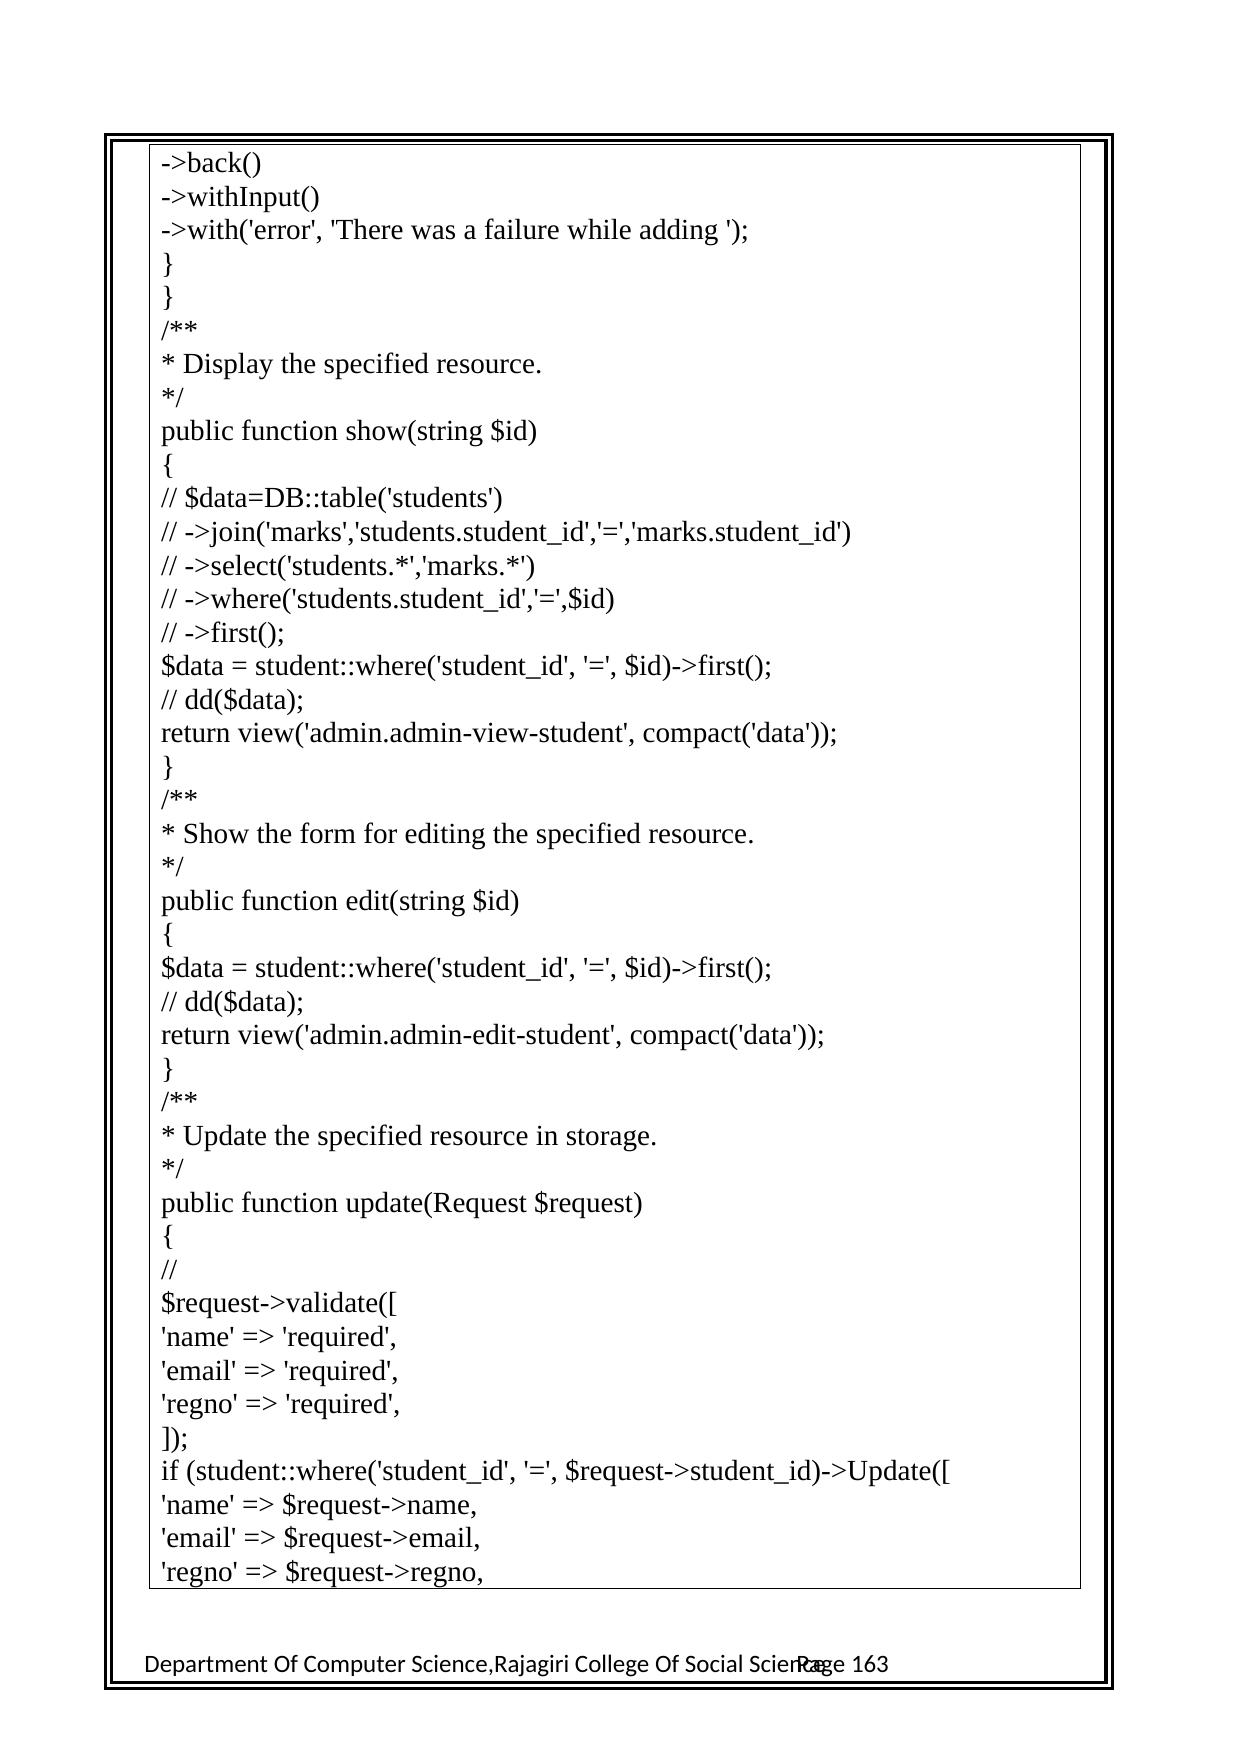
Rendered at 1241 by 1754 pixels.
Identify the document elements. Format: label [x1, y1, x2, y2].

table_header [150, 145, 1080, 1587]
